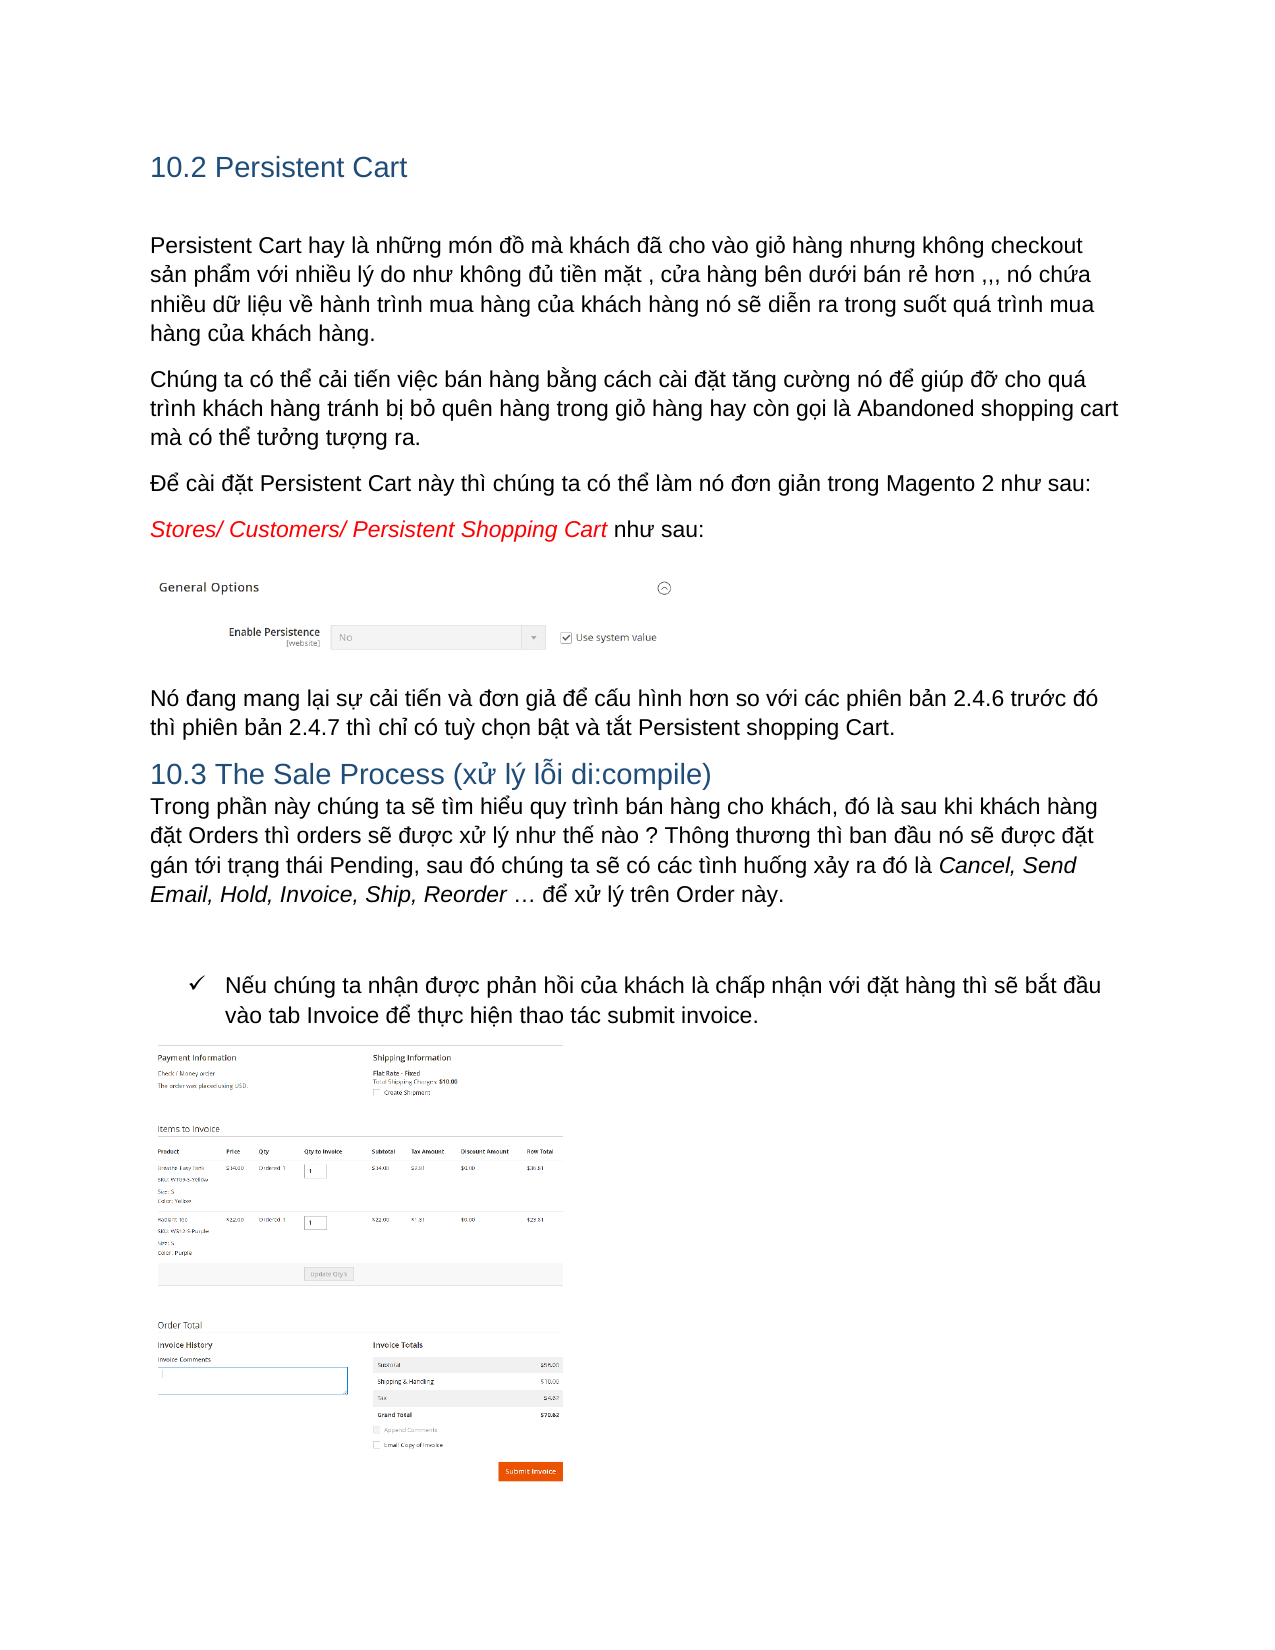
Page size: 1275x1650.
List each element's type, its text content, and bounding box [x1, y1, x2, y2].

picture [150, 558, 689, 666]
text Persistent Cart hay là những món đồ mà khách đã cho vào giỏ hàng nhưng không checkout sản phẩm với nhiều lý do như không đủ tiền mặt , cửa hàng bên dưới bán rẻ hơn ,,, nó chứa nhiều dữ liệu về hành trình mua hàng của khách hàng nó sẽ diễn ra trong suốt quá trình mua hàng của khách hàng. [150, 229, 1125, 346]
text Trong phần này chúng ta sẽ tìm hiểu quy trình bán hàng cho khách, đó là sau khi khách hàng đặt Orders thì orders sẽ được xử lý như thế nào ? Thông thương thì ban đầu nó sẽ được đặt gán tới trạng thái Pending, sau đó chúng ta sẽ có các tình huống xảy ra đó là Cancel, Send Email, Hold, Invoice, Ship, Reorder … để xử lý trên Order này. [150, 791, 1125, 907]
picture [150, 1044, 573, 1494]
subtitle 10.2 Persistent Cart [150, 150, 1125, 183]
text Stores/ Customers/ Persistent Shopping Cart như sau: [150, 513, 1125, 542]
text Nó đang mang lại sự cải tiến và đơn giả để cấu hình hơn so với các phiên bản 2.4.6 trước đó thì phiên bản 2.4.7 thì chỉ có tuỳ chọn bật và tắt Persistent shopping Cart. [150, 682, 1125, 740]
list Nếu chúng ta nhận được phản hồi của khách là chấp nhận với đặt hàng thì sẽ bắt đầu vào tab Invoice để thực hiện thao tác submit invoice. [187, 970, 1125, 1028]
text Để cài đặt Persistent Cart này thì chúng ta có thể làm nó đơn giản trong Magento 2 như sau: [150, 467, 1125, 496]
text Chúng ta có thể cải tiến việc bán hàng bằng cách cài đặt tăng cường nó để giúp đỡ cho quá trình khách hàng tránh bị bỏ quên hàng trong giỏ hàng hay còn gọi là Abandoned shopping cart mà có thể tưởng tượng ra. [150, 363, 1125, 450]
subtitle 10.3 The Sale Process (xử lý lỗi di:compile) [150, 757, 1125, 791]
